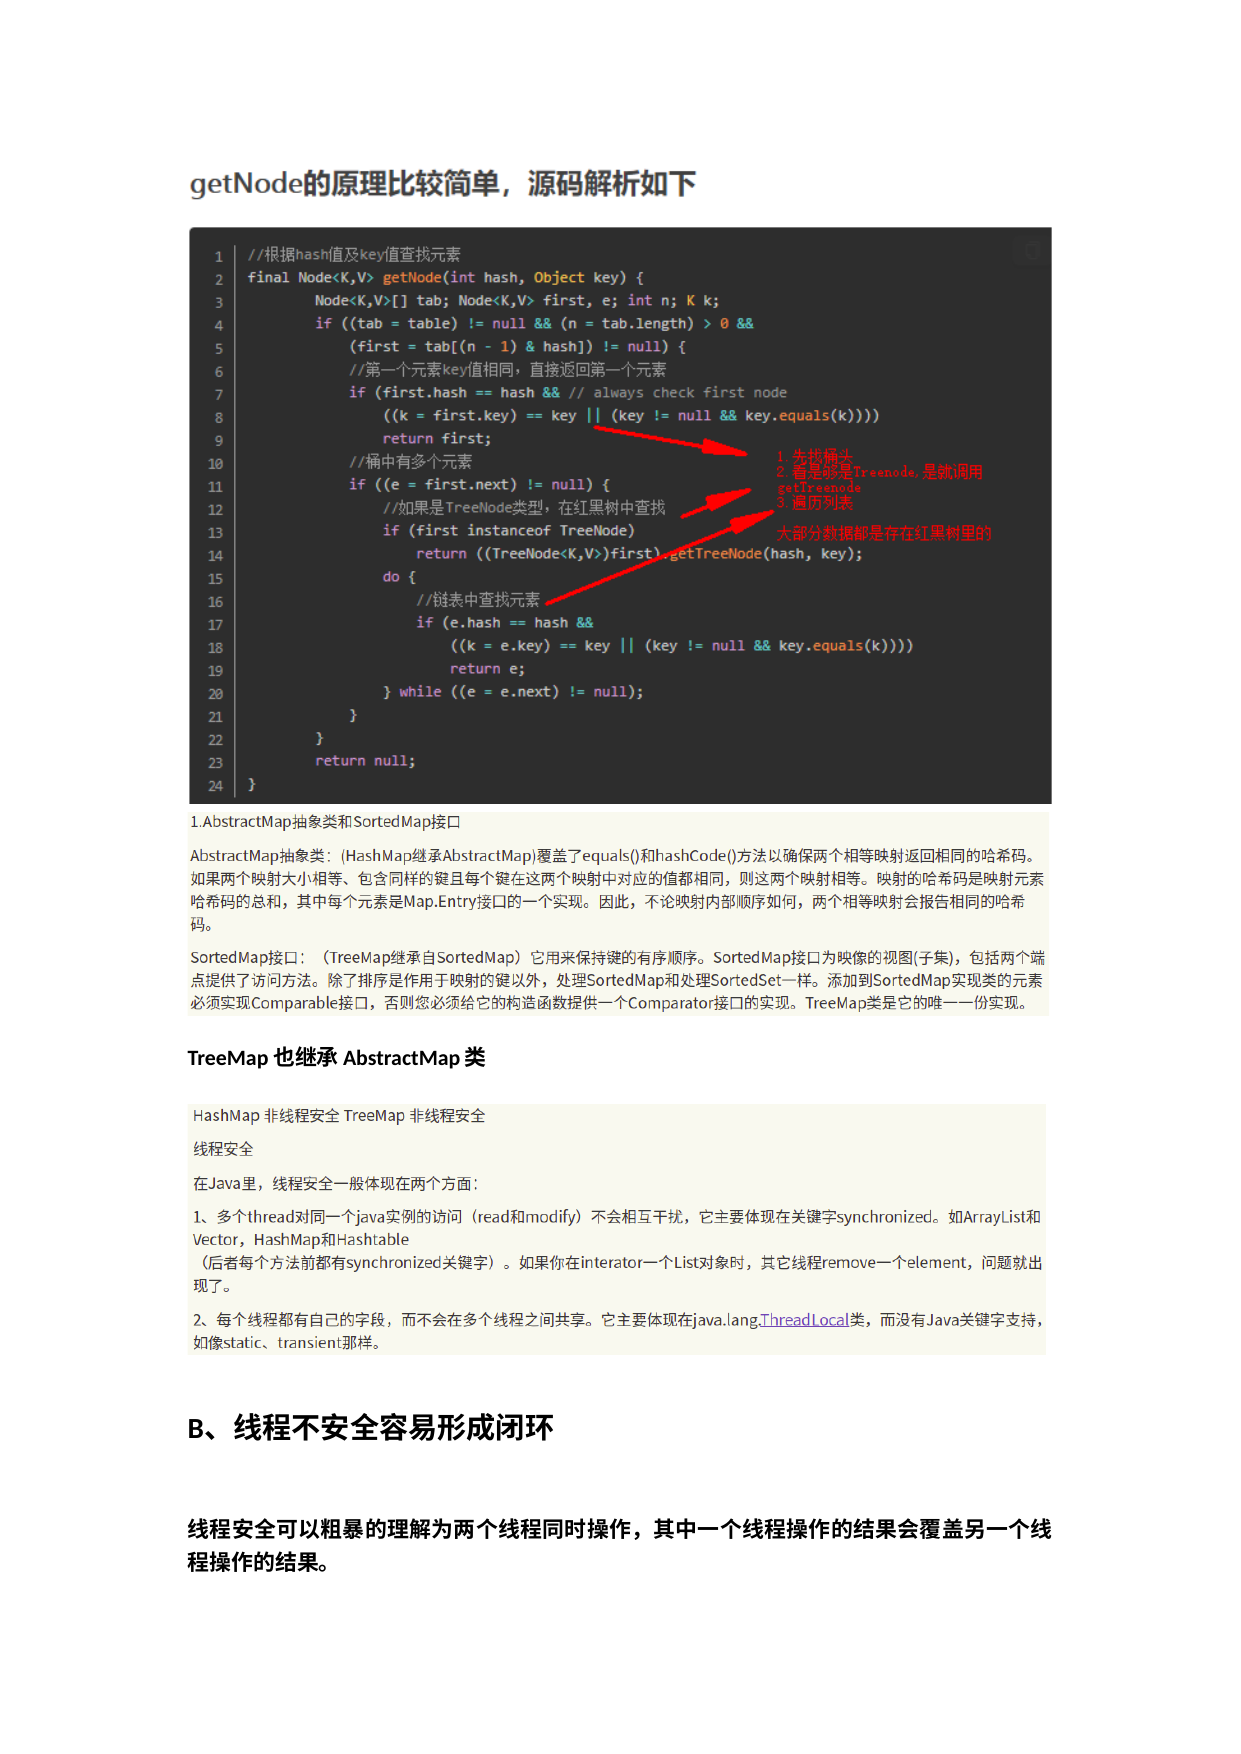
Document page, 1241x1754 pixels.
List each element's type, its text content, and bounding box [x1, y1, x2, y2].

text TreeMap也继承AbstractMap类 [187, 1039, 1053, 1072]
subtitle B、线程不安全容易形成闭环 [187, 1394, 1053, 1459]
picture [187, 812, 1050, 1016]
picture [187, 162, 1052, 804]
picture [187, 1104, 1046, 1355]
text 线程安全可以粗暴的理解为两个线程同时操作，其中一个线程操作的结果会覆盖另一个线程操作的结果。 [187, 1512, 1053, 1577]
